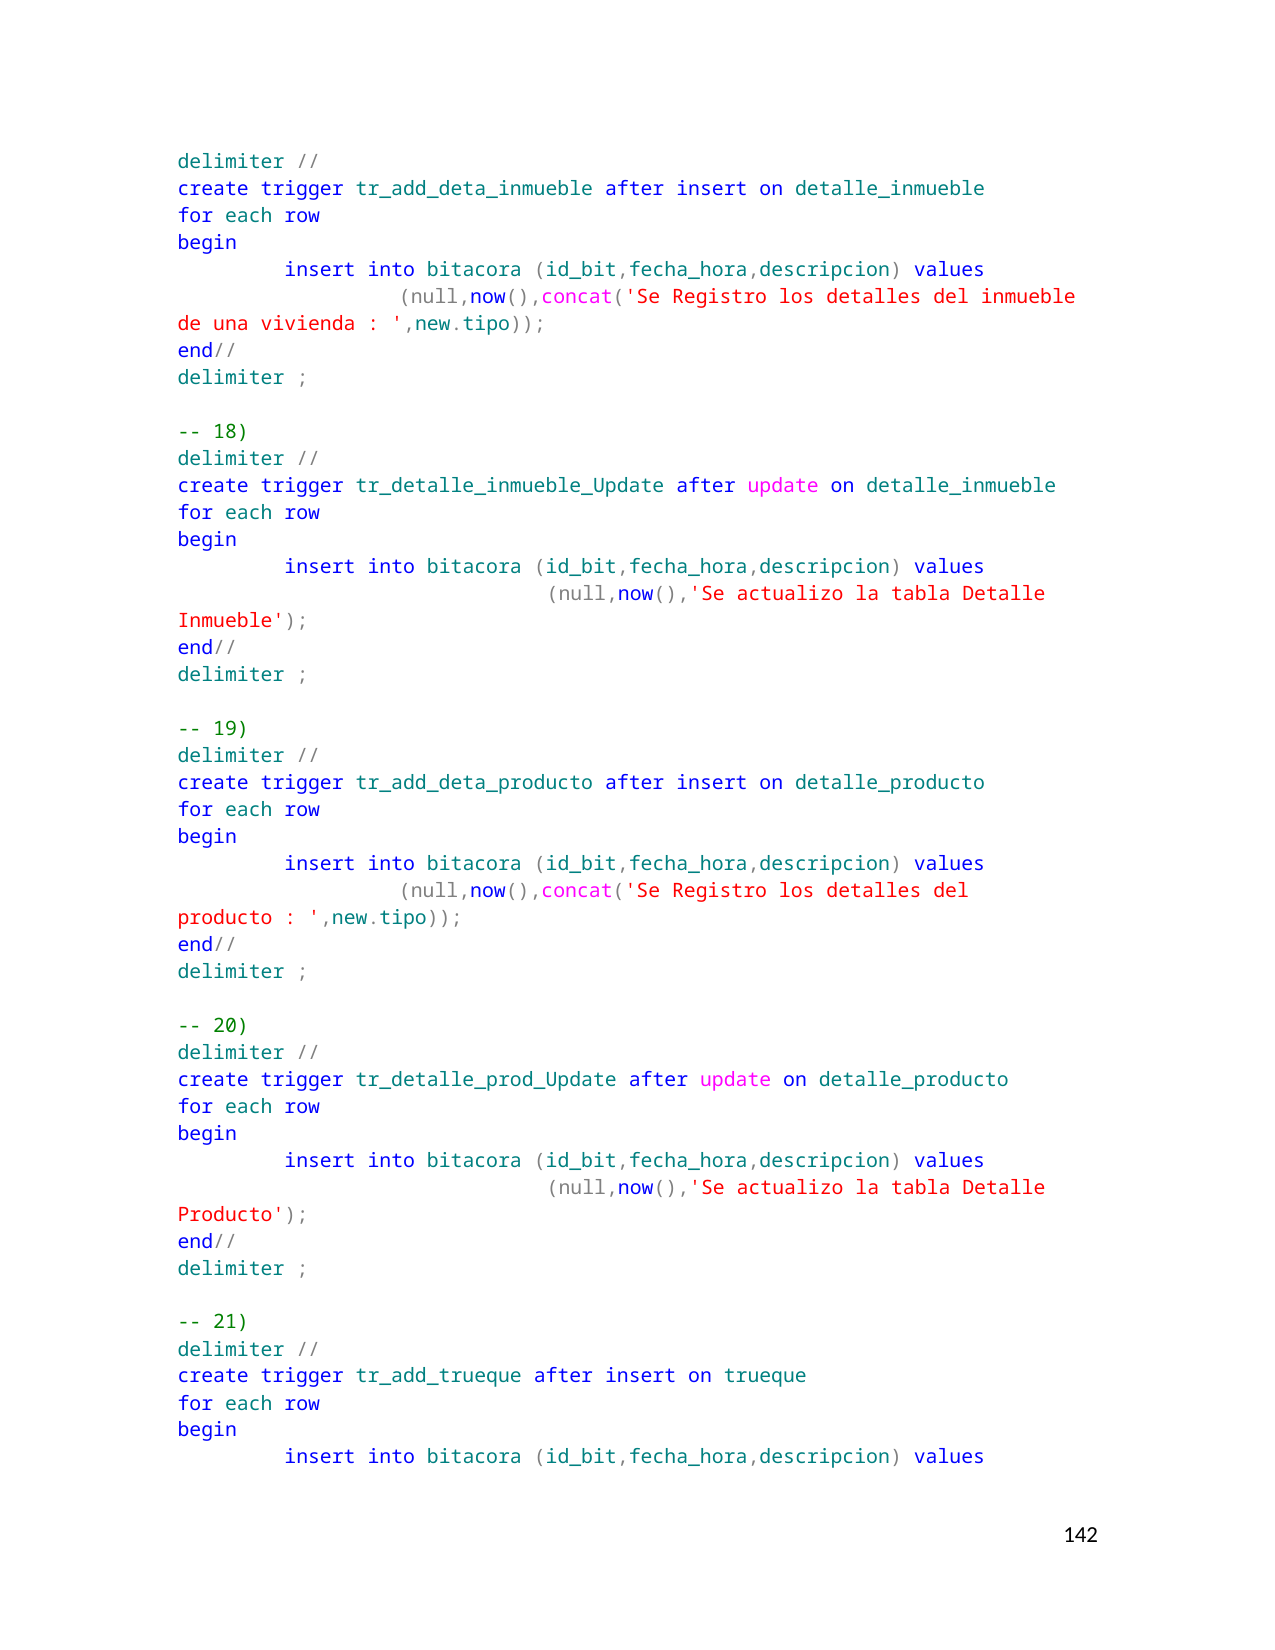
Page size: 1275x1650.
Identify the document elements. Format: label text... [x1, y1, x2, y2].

text for each row [177, 498, 1098, 525]
text delimiter // [177, 1335, 1098, 1362]
text delimiter ; [177, 957, 1098, 984]
text delimiter // [177, 1038, 1098, 1065]
text end// [177, 1227, 1098, 1254]
text delimiter // [177, 444, 1098, 471]
text end// [177, 337, 1098, 363]
text begin [177, 525, 1098, 552]
text insert into bitacora (id_bit,fecha_hora,descripcion) values [177, 1146, 1098, 1173]
text for each row [177, 795, 1098, 822]
text begin [177, 229, 1098, 256]
text begin [177, 1416, 1098, 1443]
text delimiter // [177, 741, 1098, 768]
text for each row [177, 1092, 1098, 1119]
text (null,now(),concat('Se Registro los detalles del producto : ',new.tipo)); [177, 876, 1098, 930]
text create trigger tr_add_trueque after insert on trueque [177, 1362, 1098, 1389]
text (null,now(),'Se actualizo la tabla Detalle Inmueble'); [177, 579, 1098, 633]
text delimiter ; [177, 660, 1098, 687]
text insert into bitacora (id_bit,fecha_hora,descripcion) values [177, 849, 1098, 876]
text for each row [177, 1389, 1098, 1416]
text begin [177, 1119, 1098, 1146]
text end// [177, 633, 1098, 660]
text -- 18) [177, 417, 1098, 444]
text -- 20) [177, 1011, 1098, 1038]
text end// [177, 930, 1098, 957]
text delimiter ; [177, 363, 1098, 391]
text -- 21) [177, 1308, 1098, 1335]
text delimiter ; [177, 1254, 1098, 1281]
text -- 19) [177, 714, 1098, 741]
text (null,now(),concat('Se Registro los detalles del inmueble de una vivienda : ',new.tipo)); [177, 283, 1098, 337]
text create trigger tr_add_deta_inmueble after insert on detalle_inmueble [177, 175, 1098, 202]
text for each row [177, 202, 1098, 229]
text create trigger tr_add_deta_producto after insert on detalle_producto [177, 768, 1098, 795]
text insert into bitacora (id_bit,fecha_hora,descripcion) values [177, 552, 1098, 579]
text insert into bitacora (id_bit,fecha_hora,descripcion) values [177, 1443, 1098, 1470]
text delimiter // [177, 148, 1098, 175]
text create trigger tr_detalle_inmueble_Update after update on detalle_inmueble [177, 471, 1098, 498]
text create trigger tr_detalle_prod_Update after update on detalle_producto [177, 1065, 1098, 1092]
text begin [177, 822, 1098, 849]
text (null,now(),'Se actualizo la tabla Detalle Producto'); [177, 1173, 1098, 1227]
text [177, 256, 1098, 283]
